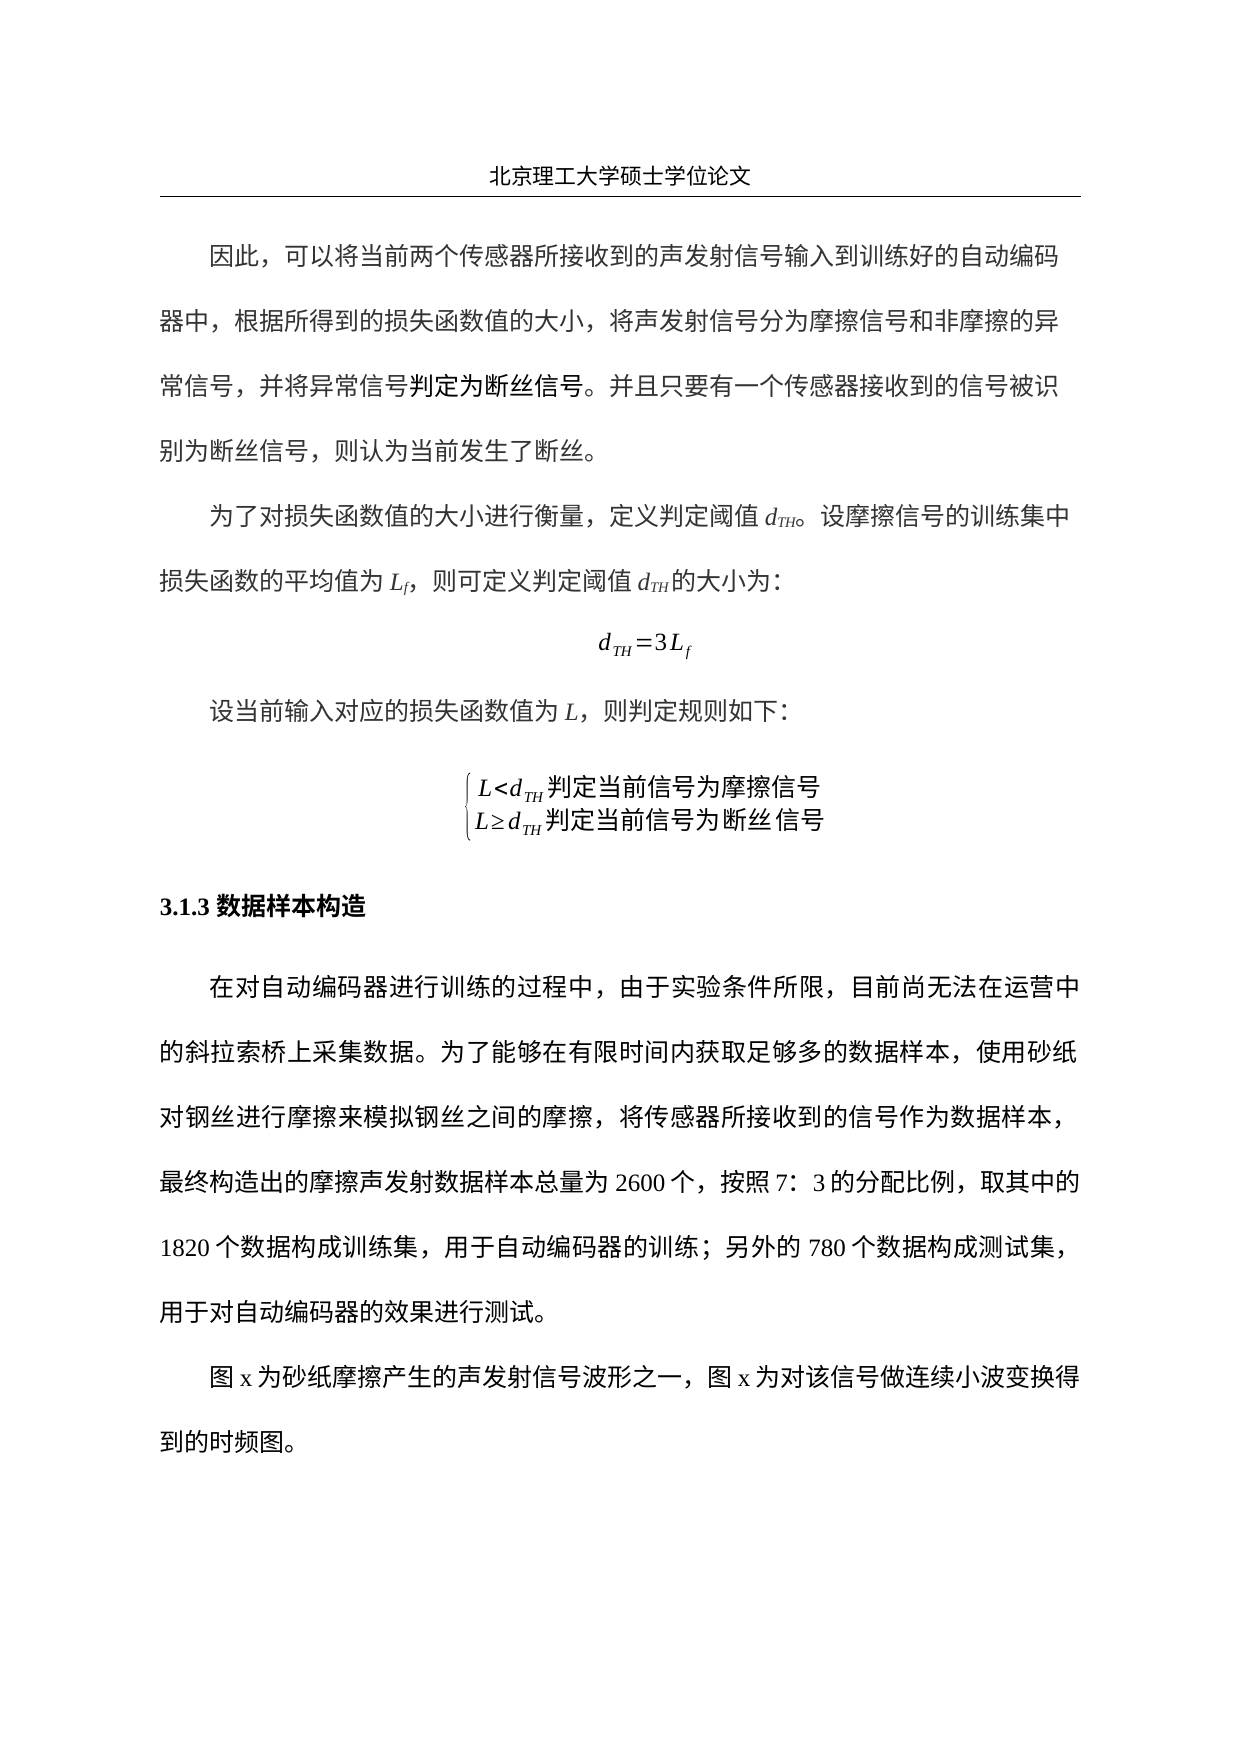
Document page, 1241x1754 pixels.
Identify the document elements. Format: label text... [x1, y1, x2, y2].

text 在对自动编码器进行训练的过程中，由于实验条件所限，目前尚无法在运营中的斜拉索桥上采集数据。为了能够在有限时间内获取足够多的数据样本，使用砂纸对钢丝进行摩擦来模拟钢丝之间的摩擦，将传感器所接收到的信号作为数据样本，最终构造出的摩擦声发射数据样本总量为2600个，按照7：3的分配比例，取其中的1820个数据构成训练集，用于自动编码器的训练；另外的780个数据构成测试集，用于对自动编码器的效果进行测试。 [159, 953, 1081, 1343]
text 3.1.3 数据样本构造 [159, 872, 1081, 937]
text 设当前输入对应的损失函数值为L，则判定规则如下： [159, 677, 1081, 742]
text 为了对损失函数值的大小进行衡量，定义判定阈值dTH。设摩擦信号的训练集中损失函数的平均值为Lf，则可定义判定阈值dTH的大小为： [159, 482, 1081, 612]
text 图x为砂纸摩擦产生的声发射信号波形之一，图x为对该信号做连续小波变换得到的时频图。 [159, 1343, 1081, 1473]
text 因此，可以将当前两个传感器所接收到的声发射信号输入到训练好的自动编码器中，根据所得到的损失函数值的大小，将声发射信号分为摩擦信号和非摩擦的异常信号，并将异常信号判定为断丝信号。并且只要有一个传感器接收到的信号被识别为断丝信号，则认为当前发生了断丝。 [159, 222, 1081, 482]
